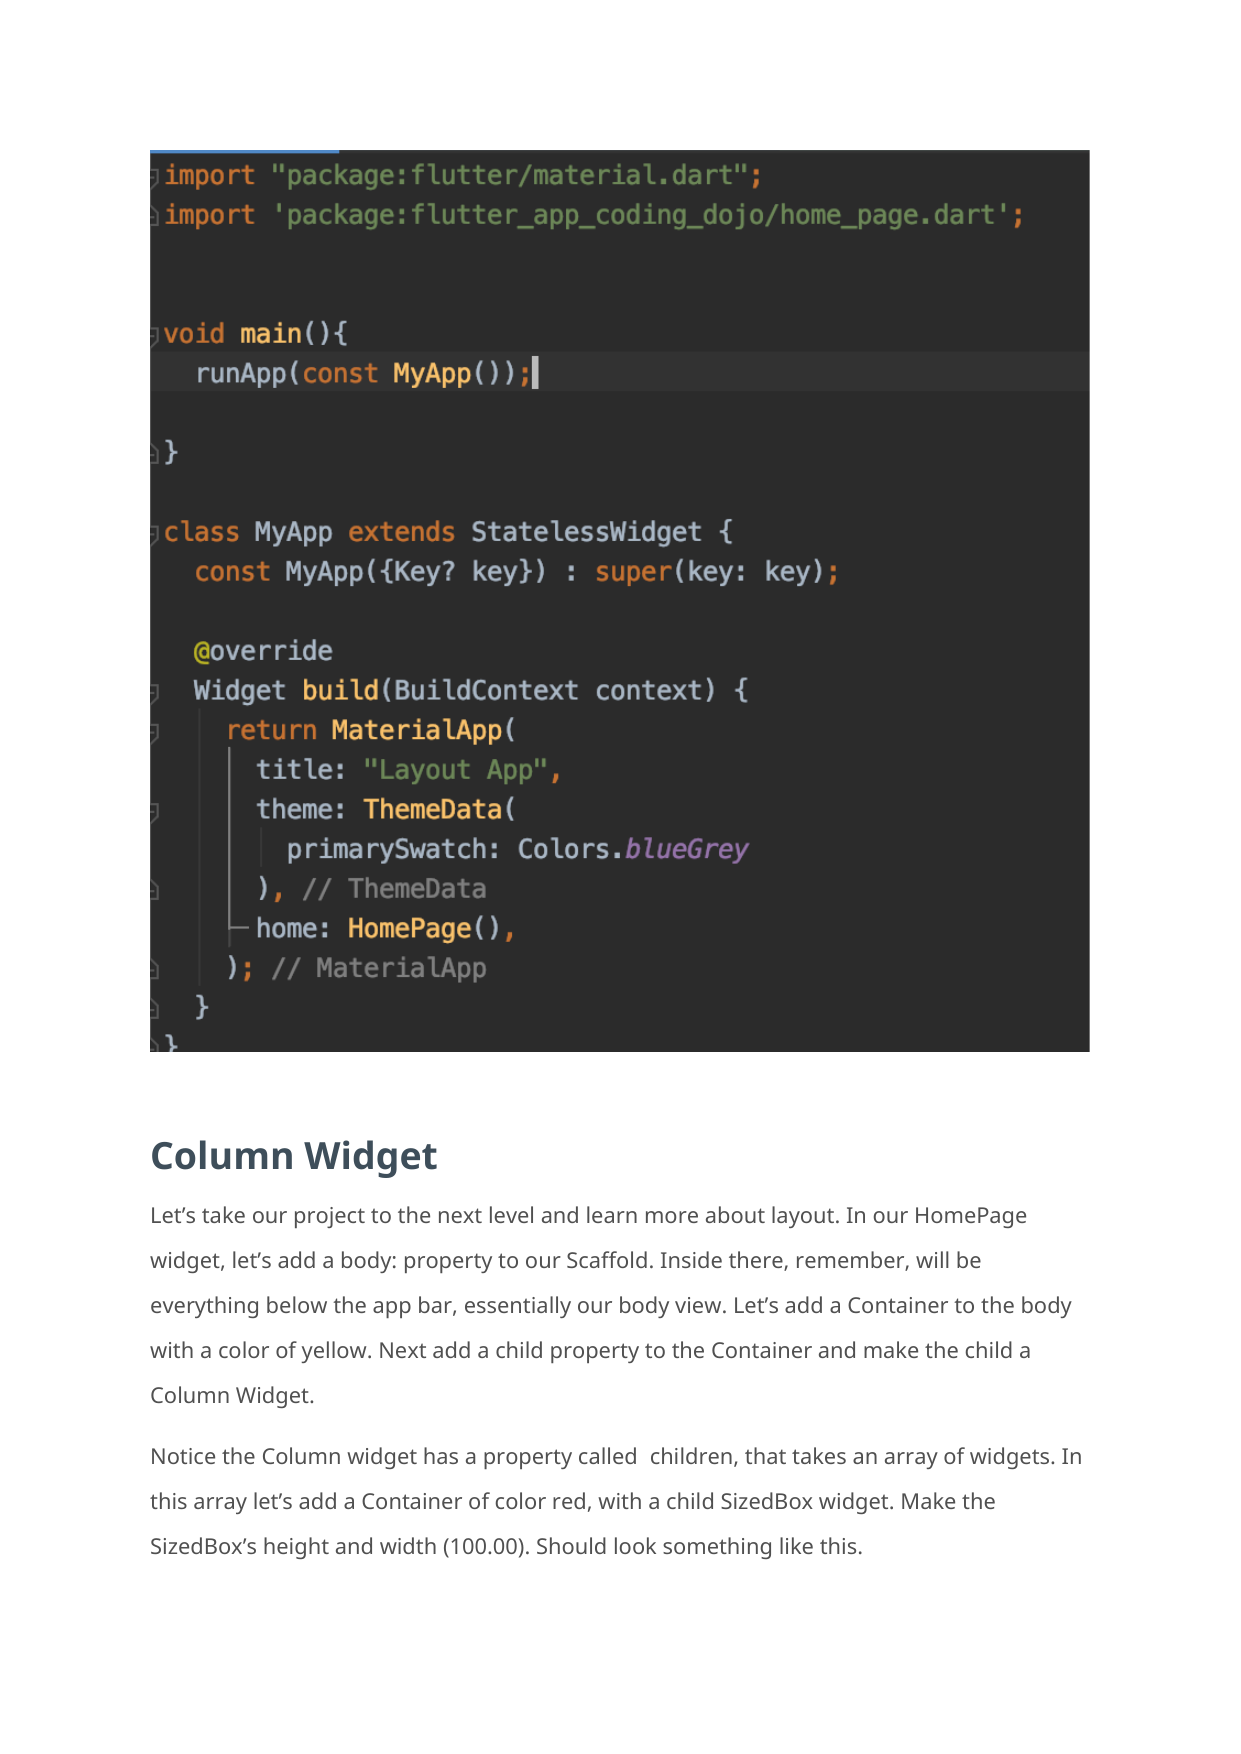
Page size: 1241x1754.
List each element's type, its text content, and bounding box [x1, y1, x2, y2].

text Let’s take our project to the next level and learn more about layout. In our HomePage widget, let’s add a body: property to our Scaffold. Inside there, remember, will be everything below the app bar, essentially our body view. Let’s add a Container to the body with a color of yellow. Next add a child property to the Container and make the child a Column Widget. [150, 1185, 1090, 1410]
subtitle Column Widget [150, 1118, 1090, 1180]
text Notice the Column widget has a property called children, that takes an array of widgets. In this array let’s add a Container of color red, with a child SizedBox widget. Make the SizedBox’s height and width (100.00). Should look something like this. [150, 1426, 1090, 1561]
picture [150, 150, 1090, 1052]
